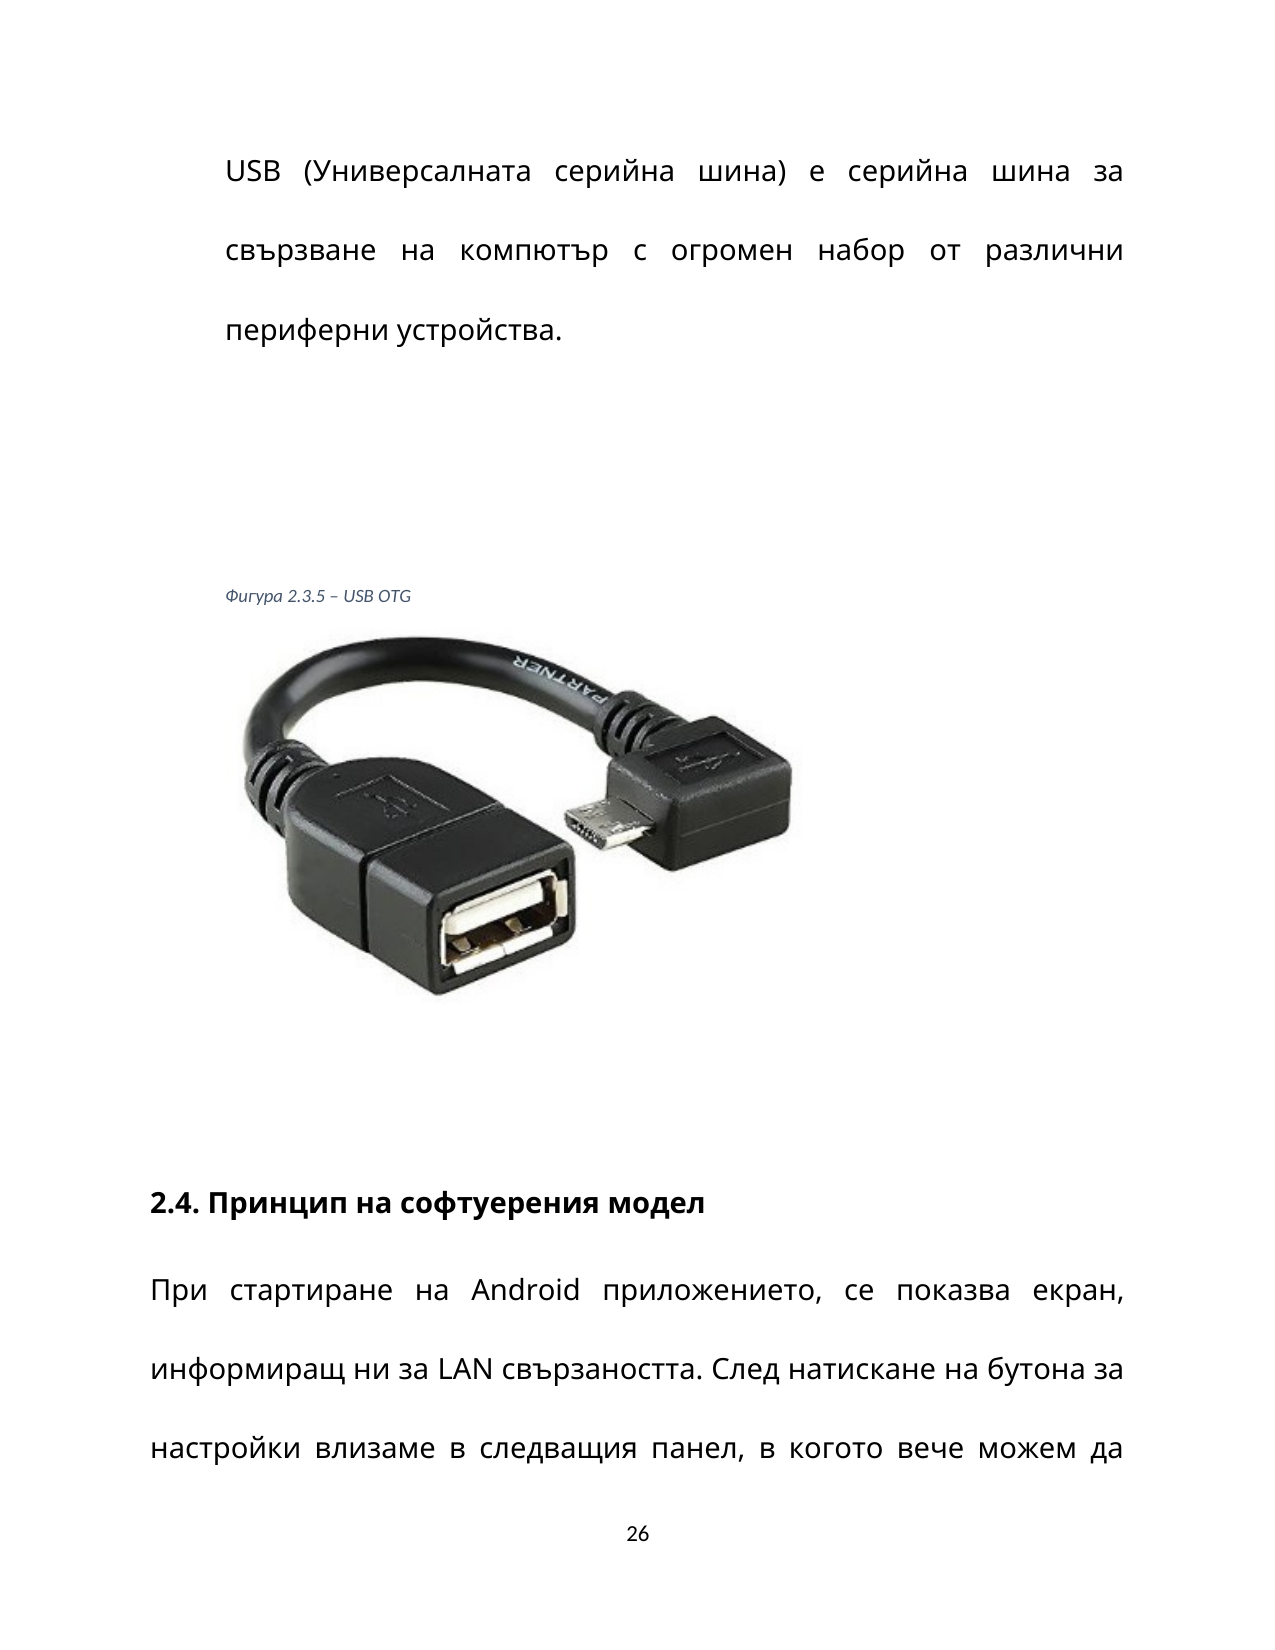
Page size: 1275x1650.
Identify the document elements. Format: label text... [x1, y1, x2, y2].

picture [225, 628, 807, 1004]
subtitle 2.4. Принцип на софтуерения модел [150, 1182, 1125, 1222]
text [150, 1269, 1125, 1467]
text USB (Универсалната серийна шина) е серийна шина за свързване на компютър с огромен набор от различни периферни устройства. [225, 150, 1125, 348]
text Фигура 2.3.5 – USB OTG [150, 584, 1125, 607]
